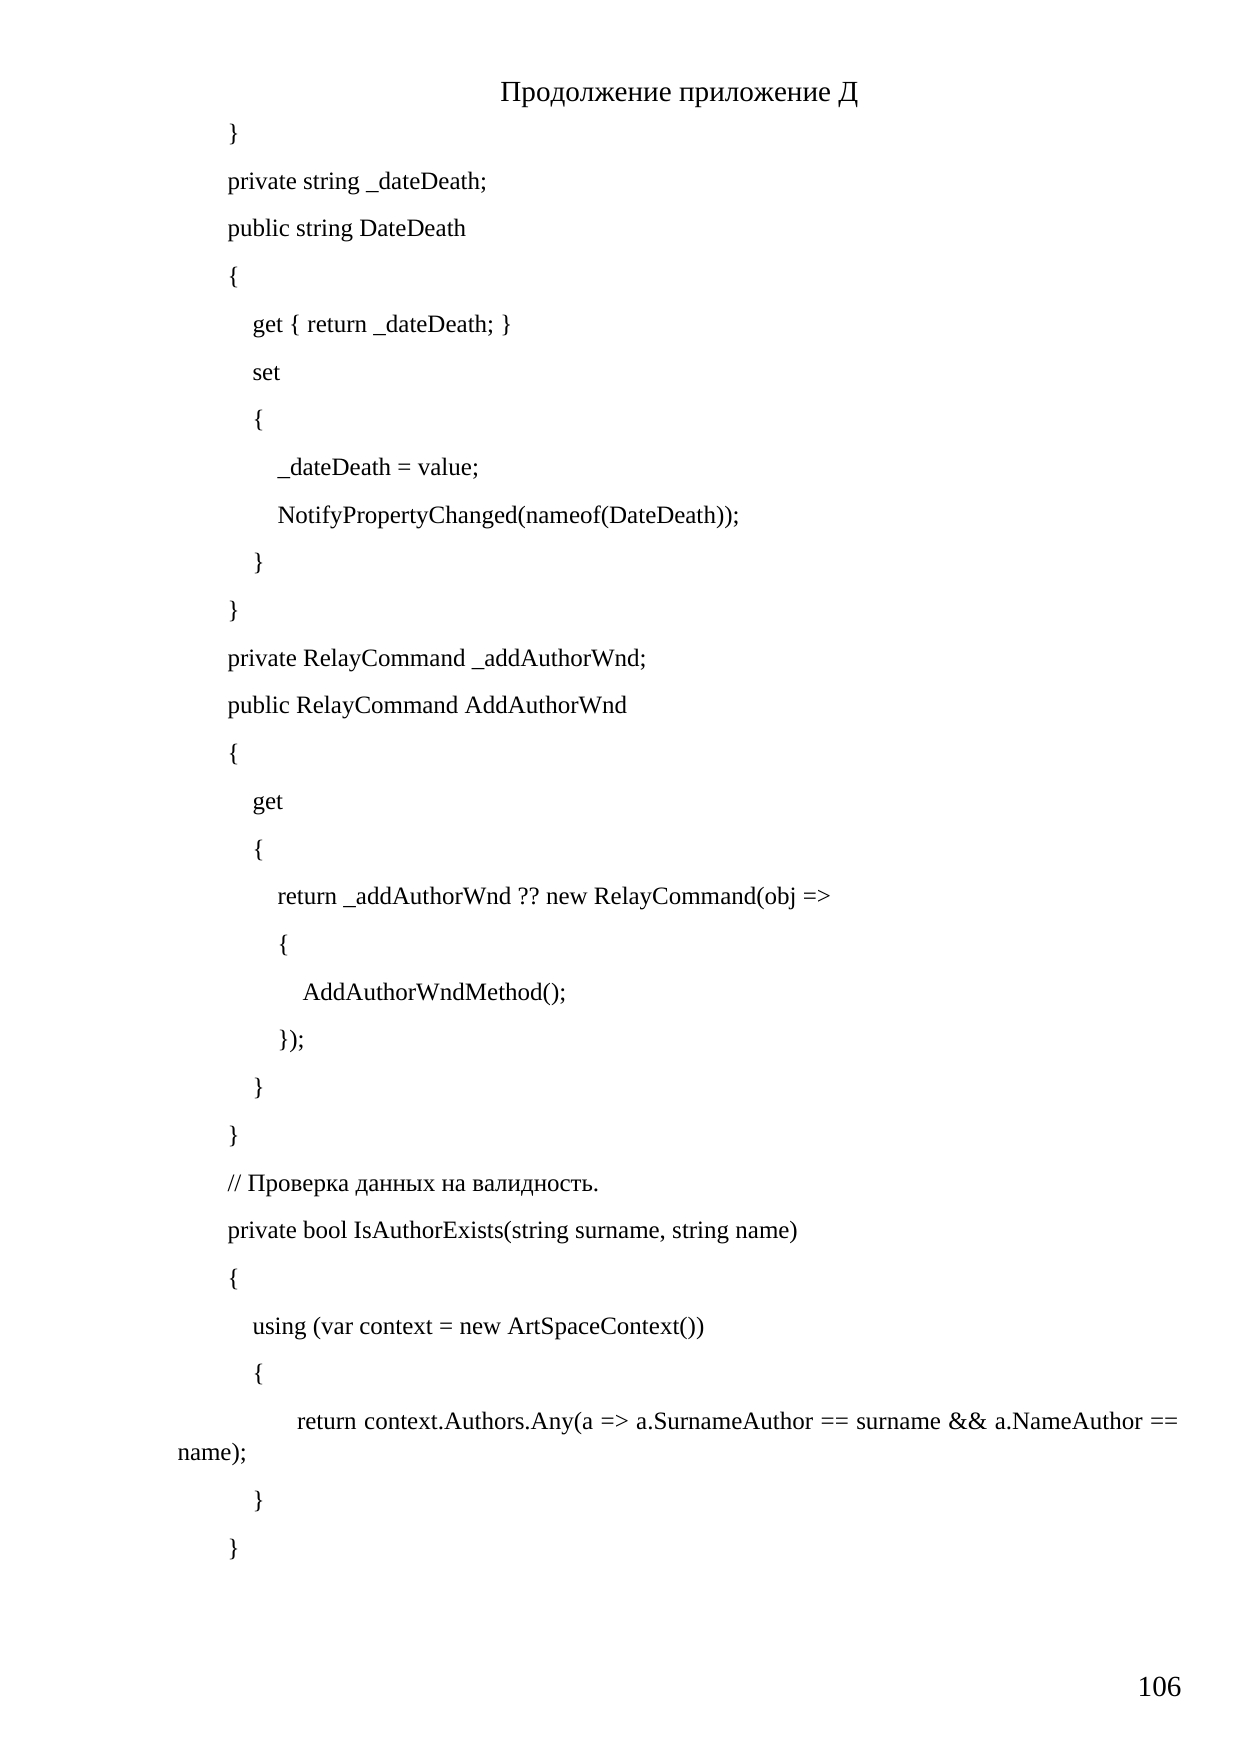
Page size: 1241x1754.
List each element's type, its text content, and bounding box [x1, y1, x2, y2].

text } [177, 1072, 1181, 1101]
text // Проверка данных на валидность. [177, 1168, 1181, 1196]
text set [177, 357, 1181, 385]
text private bool IsAuthorExists(string surname, string name) [177, 1215, 1181, 1244]
text using (var context = new ArtSpaceContext()) [177, 1311, 1181, 1339]
text } [177, 118, 1181, 147]
text return _addAuthorWnd ?? new RelayCommand(obj => [177, 881, 1181, 910]
text public RelayCommand AddAuthorWnd [177, 691, 1181, 719]
text { [177, 929, 1181, 958]
text } [177, 1120, 1181, 1149]
text { [177, 404, 1181, 433]
text _dateDeath = value; [177, 452, 1181, 481]
text }); [177, 1024, 1181, 1053]
text { [177, 1358, 1181, 1387]
text NotifyPropertyChanged(nameof(DateDeath)); [177, 500, 1181, 528]
text } [177, 1485, 1181, 1514]
text private string _dateDeath; [177, 166, 1181, 194]
text private RelayCommand _addAuthorWnd; [177, 643, 1181, 672]
text } [177, 547, 1181, 576]
text return context.Authors.Any(a => a.SurnameAuthor == surname && a.NameAuthor == name); [177, 1406, 1181, 1466]
text } [177, 1533, 1181, 1561]
text } [177, 595, 1181, 624]
text { [177, 1263, 1181, 1292]
text get { return _dateDeath; } [177, 309, 1181, 338]
text get [177, 786, 1181, 815]
text public string DateDeath [177, 213, 1181, 242]
text AddAuthorWndMethod(); [177, 977, 1181, 1006]
text { [177, 834, 1181, 862]
text { [177, 261, 1181, 290]
text { [177, 738, 1181, 767]
